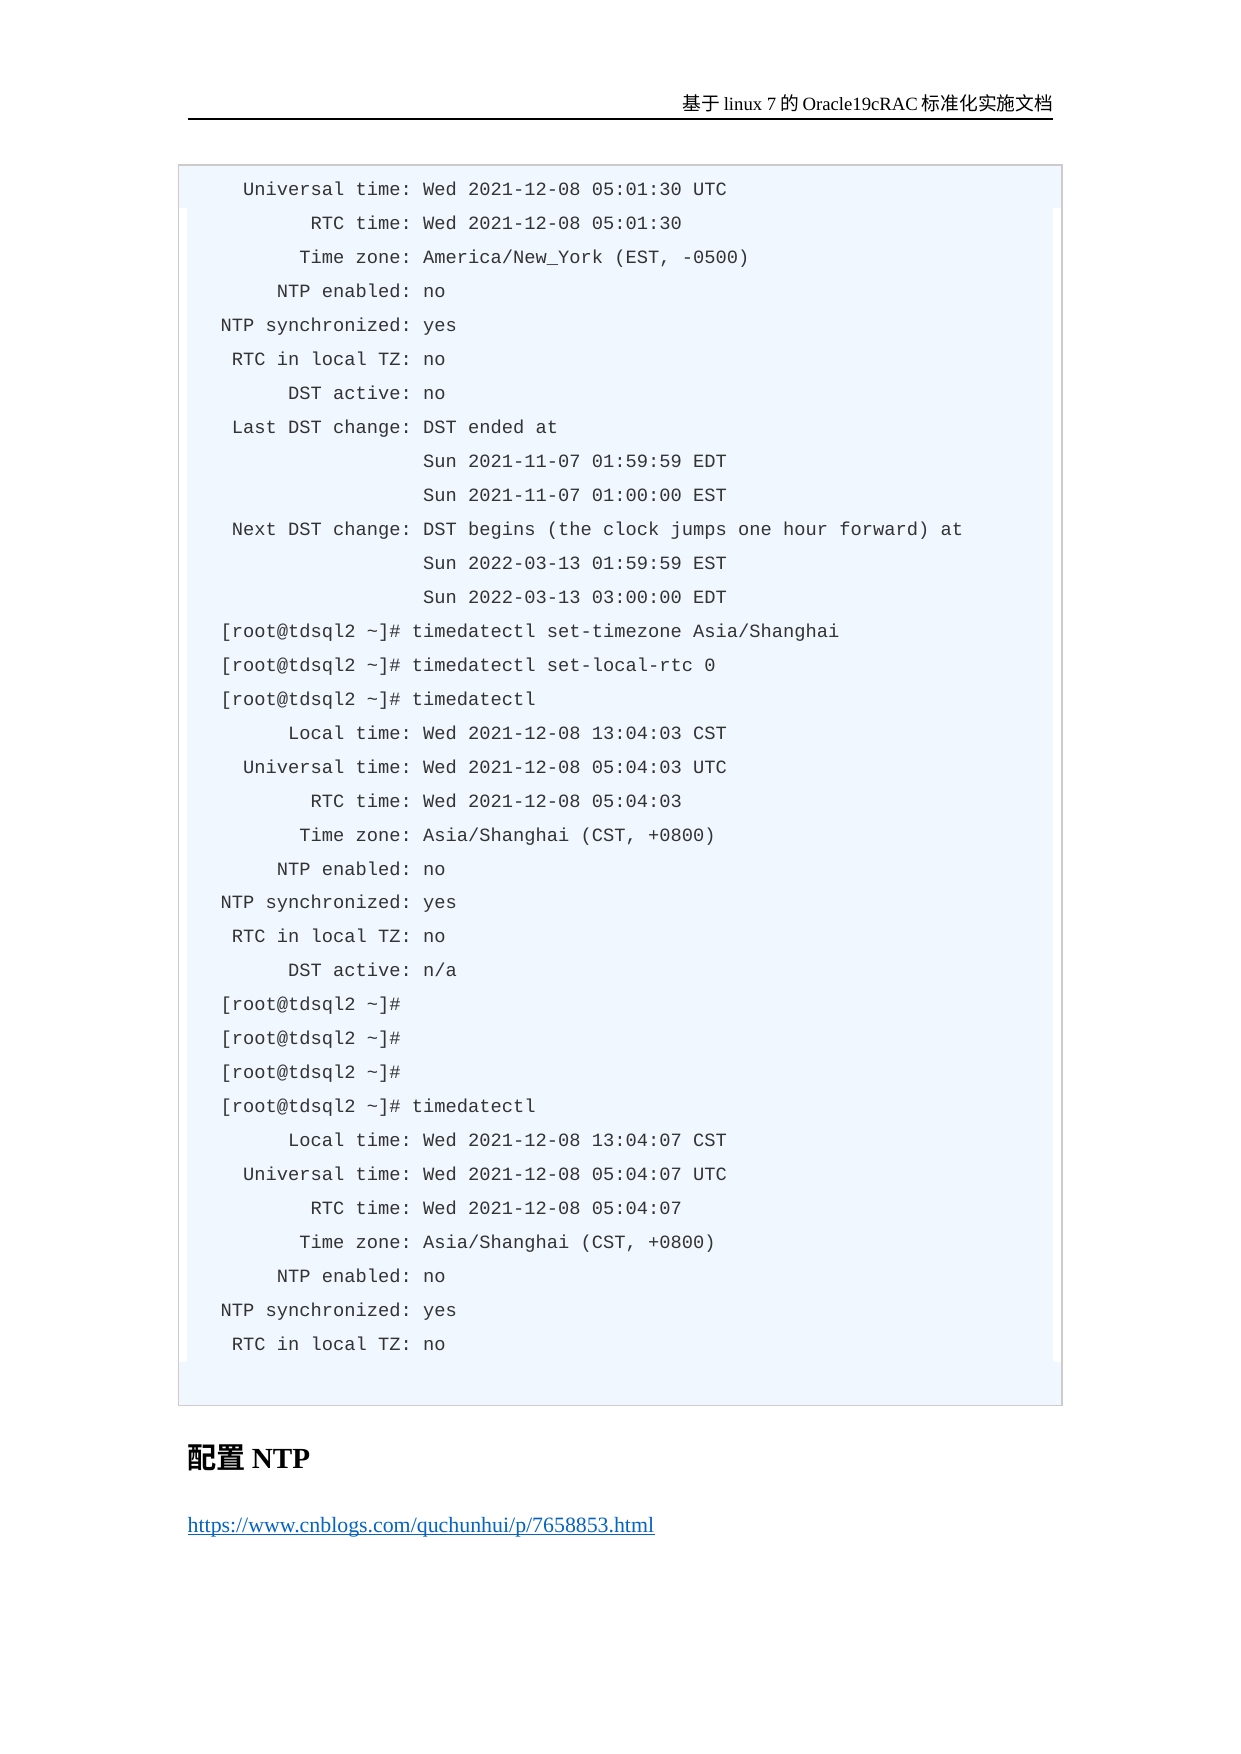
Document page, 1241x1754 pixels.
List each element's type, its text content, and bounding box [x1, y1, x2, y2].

text Time zone: America/New_York (EST, -0500) [187, 242, 1053, 276]
text Time zone: Asia/Shanghai (CST, +0800) [187, 819, 1053, 853]
text [root@tdsql2 ~]# [187, 989, 1053, 1023]
text Local time: Wed 2021-12-08 13:04:07 CST [187, 1124, 1053, 1158]
text NTP synchronized: yes [187, 887, 1053, 921]
text NTP enabled: no [187, 276, 1053, 309]
text Local time: Wed 2021-12-08 13:04:03 CST [187, 717, 1053, 751]
text NTP synchronized: yes [187, 309, 1053, 343]
text Time zone: Asia/Shanghai (CST, +0800) [187, 1226, 1053, 1260]
text [root@tdsql2 ~]# timedatectl set-local-rtc 0 [187, 649, 1053, 683]
text RTC in local TZ: no [187, 921, 1053, 955]
text Universal time: Wed 2021-12-08 05:04:03 UTC [187, 751, 1053, 785]
text RTC time: Wed 2021-12-08 05:01:30 [187, 208, 1053, 242]
text NTP synchronized: yes [187, 1294, 1053, 1328]
text Last DST change: DST ended at [187, 411, 1053, 445]
text Sun 2022-03-13 03:00:00 EDT [187, 581, 1053, 615]
text RTC time: Wed 2021-12-08 05:04:07 [187, 1192, 1053, 1226]
text Sun 2021-11-07 01:00:00 EST [187, 479, 1053, 513]
text Sun 2021-11-07 01:59:59 EDT [187, 445, 1053, 479]
text Next DST change: DST begins (the clock jumps one hour forward) at [187, 513, 1053, 547]
text https://www.cnblogs.com/quchunhui/p/7658853.html [187, 1507, 1053, 1541]
text [root@tdsql2 ~]# [187, 1057, 1053, 1091]
text RTC in local TZ: no [187, 1328, 1053, 1352]
text [root@tdsql2 ~]# timedatectl set-timezone Asia/Shanghai [187, 615, 1053, 649]
text [root@tdsql2 ~]# timedatectl [187, 1091, 1053, 1124]
text NTP enabled: no [187, 1260, 1053, 1294]
text Universal time: Wed 2021-12-08 05:04:07 UTC [187, 1158, 1053, 1192]
text [root@tdsql2 ~]# [187, 1023, 1053, 1057]
text DST active: n/a [187, 955, 1053, 989]
subtitle 配置NTP [187, 1423, 1053, 1491]
text RTC in local TZ: no [187, 343, 1053, 377]
text Sun 2022-03-13 01:59:59 EST [187, 547, 1053, 581]
text NTP enabled: no [187, 853, 1053, 887]
text Universal time: Wed 2021-12-08 05:01:30 UTC [179, 166, 1061, 208]
text DST active: no [187, 377, 1053, 411]
text [root@tdsql2 ~]# timedatectl [187, 683, 1053, 717]
text RTC time: Wed 2021-12-08 05:04:03 [187, 785, 1053, 819]
